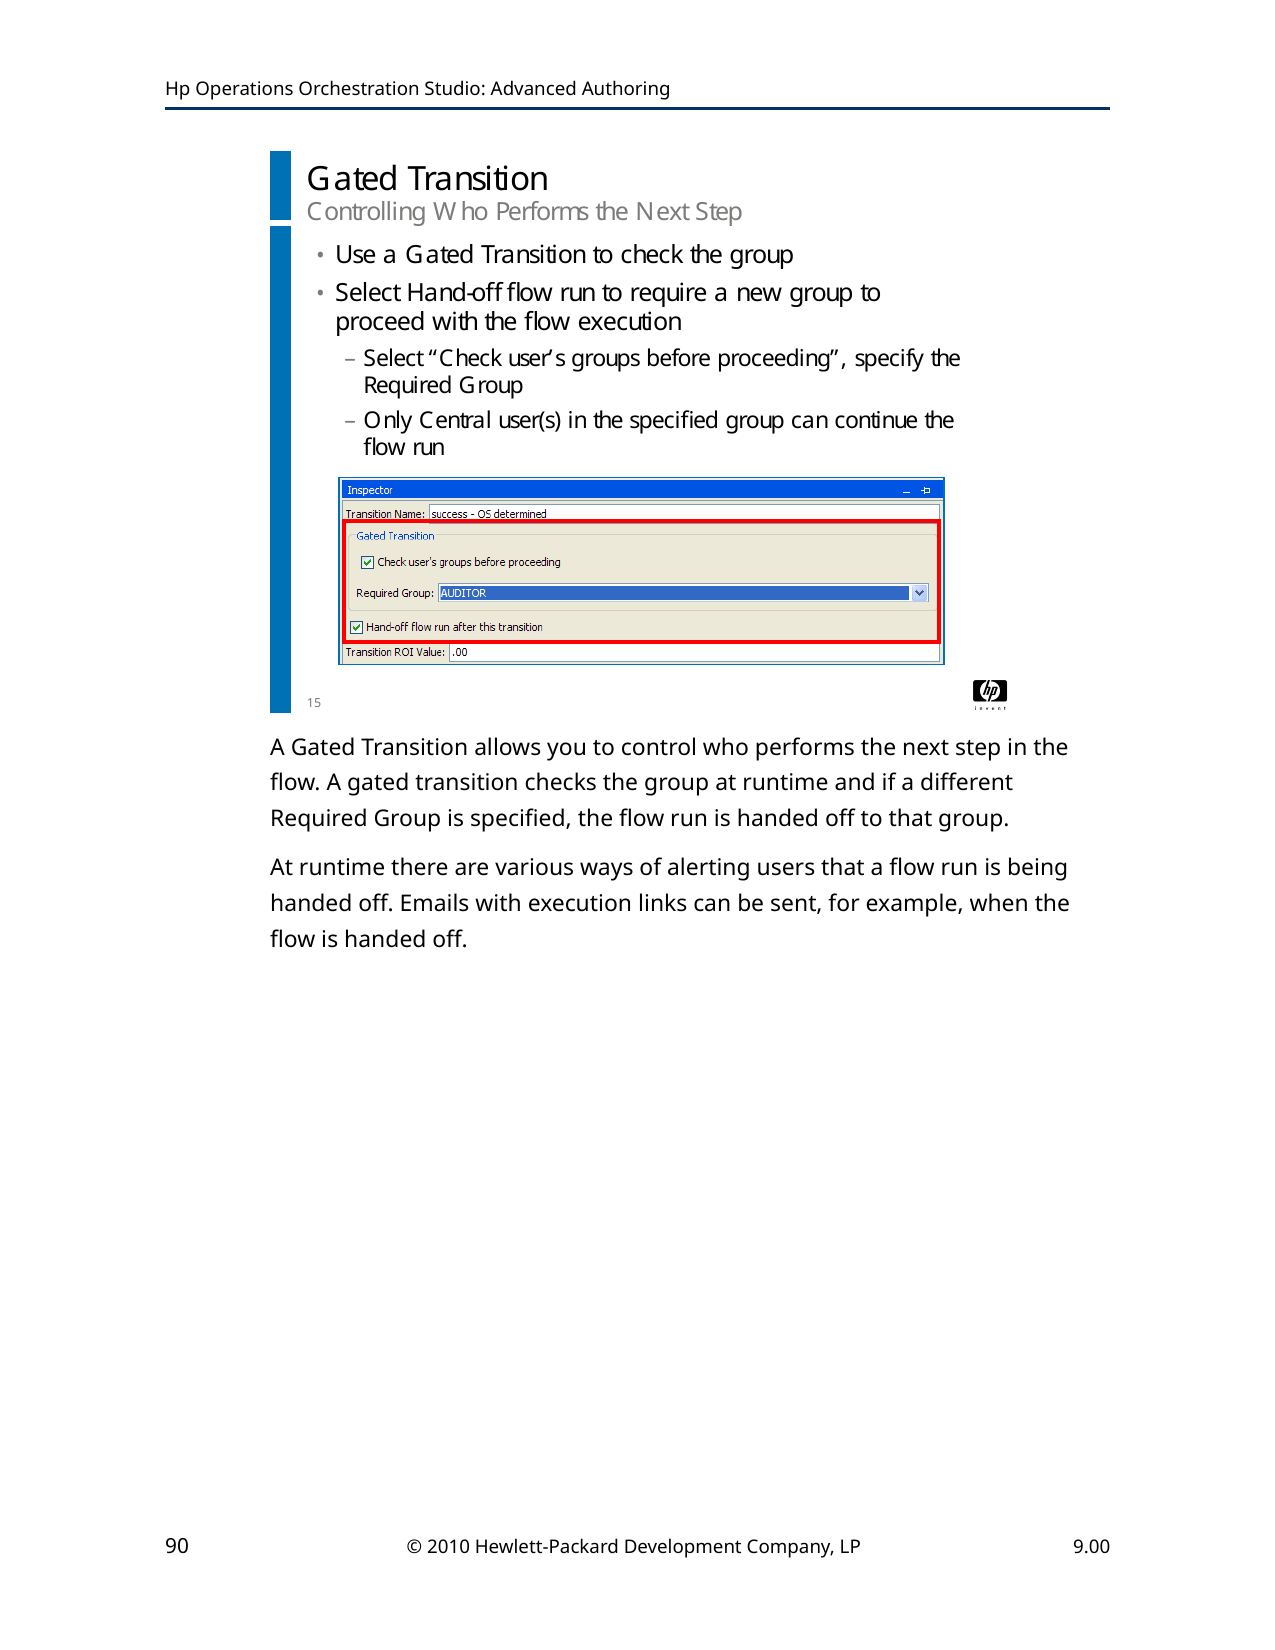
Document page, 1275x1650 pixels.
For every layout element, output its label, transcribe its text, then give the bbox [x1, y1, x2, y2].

text At runtime there are various ways of alerting users that a flow run is being handed off. Emails with execution links can be sent, for example, when the flow is handed off. [270, 851, 1110, 954]
text A Gated Transition allows you to control who performs the next step in the flow. A gated transition checks the group at runtime and if a different Required Group is specified, the flow run is handed off to that group. [270, 730, 1110, 833]
